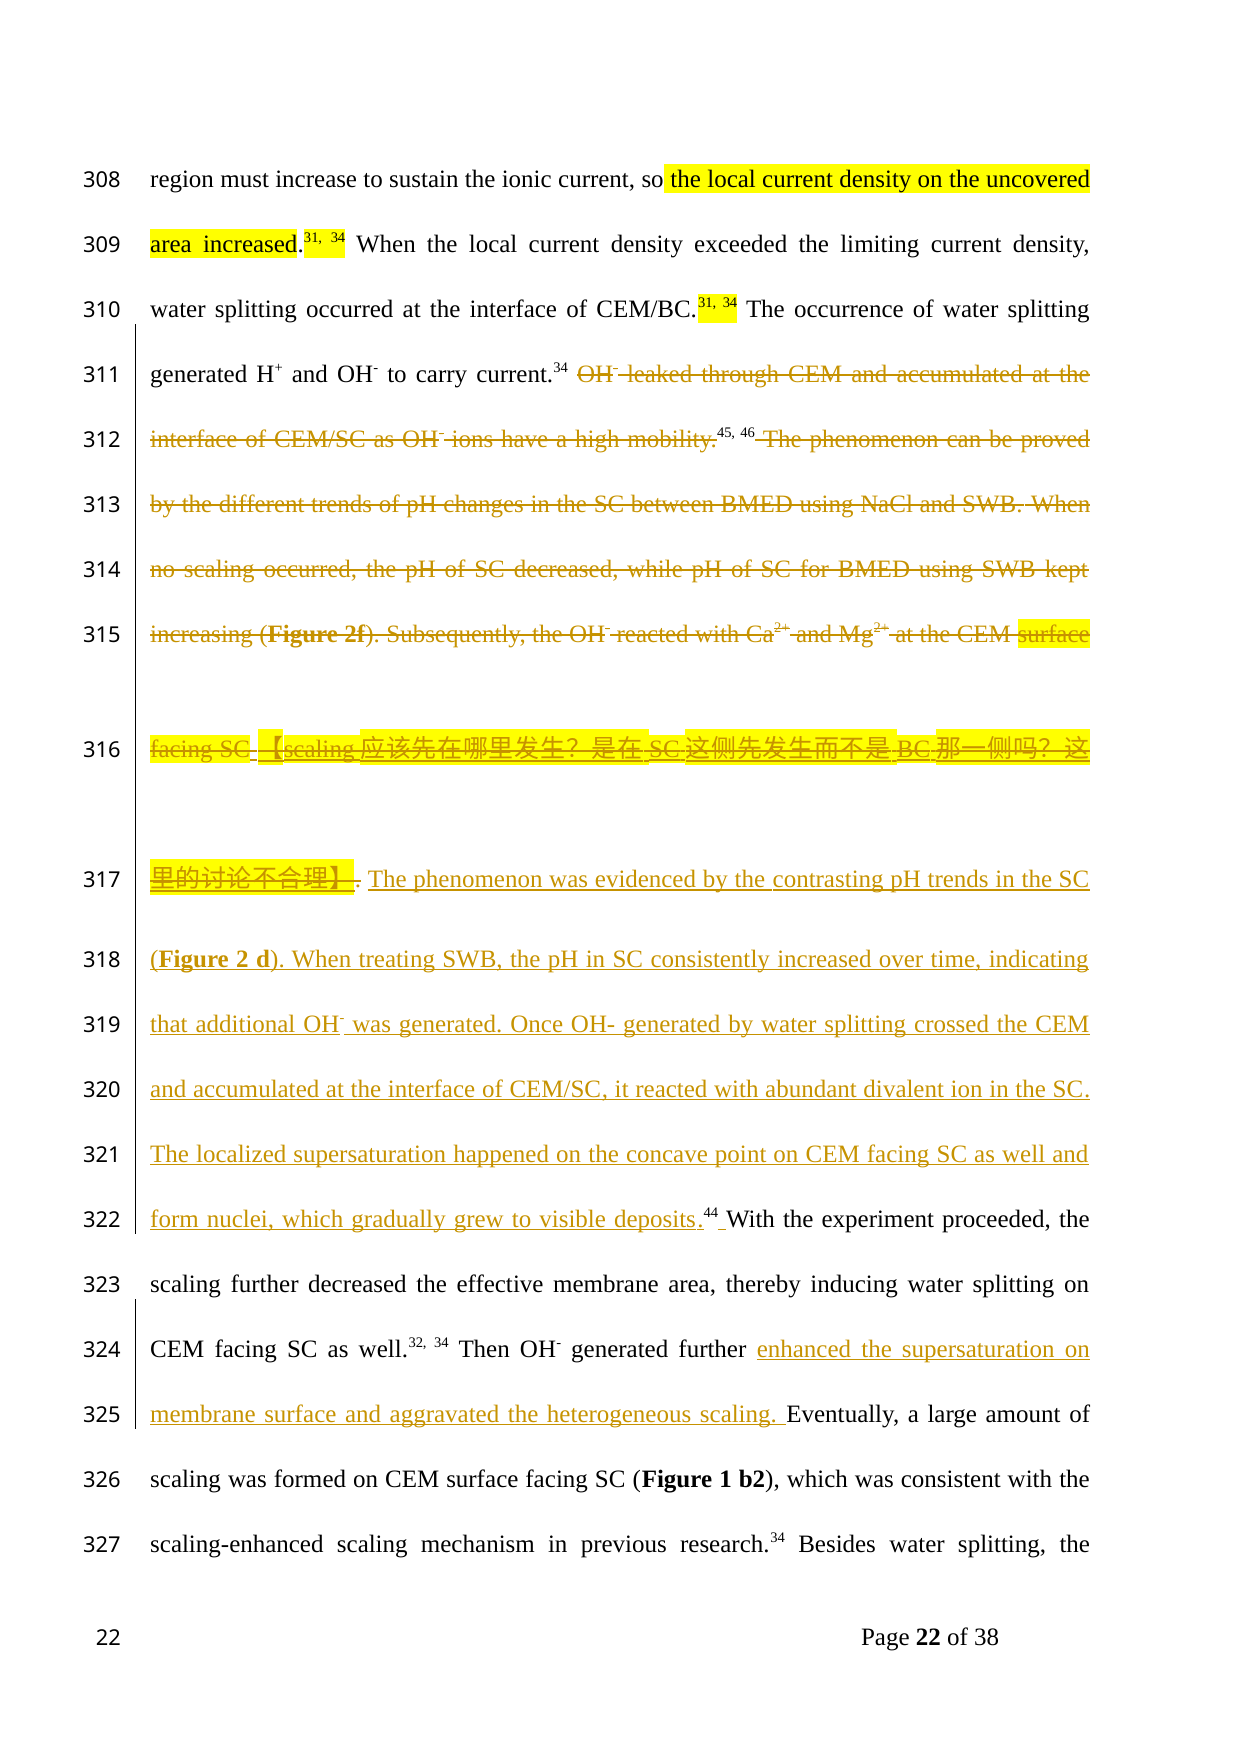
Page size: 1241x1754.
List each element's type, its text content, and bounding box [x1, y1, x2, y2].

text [150, 1100, 1090, 1559]
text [150, 162, 1090, 504]
